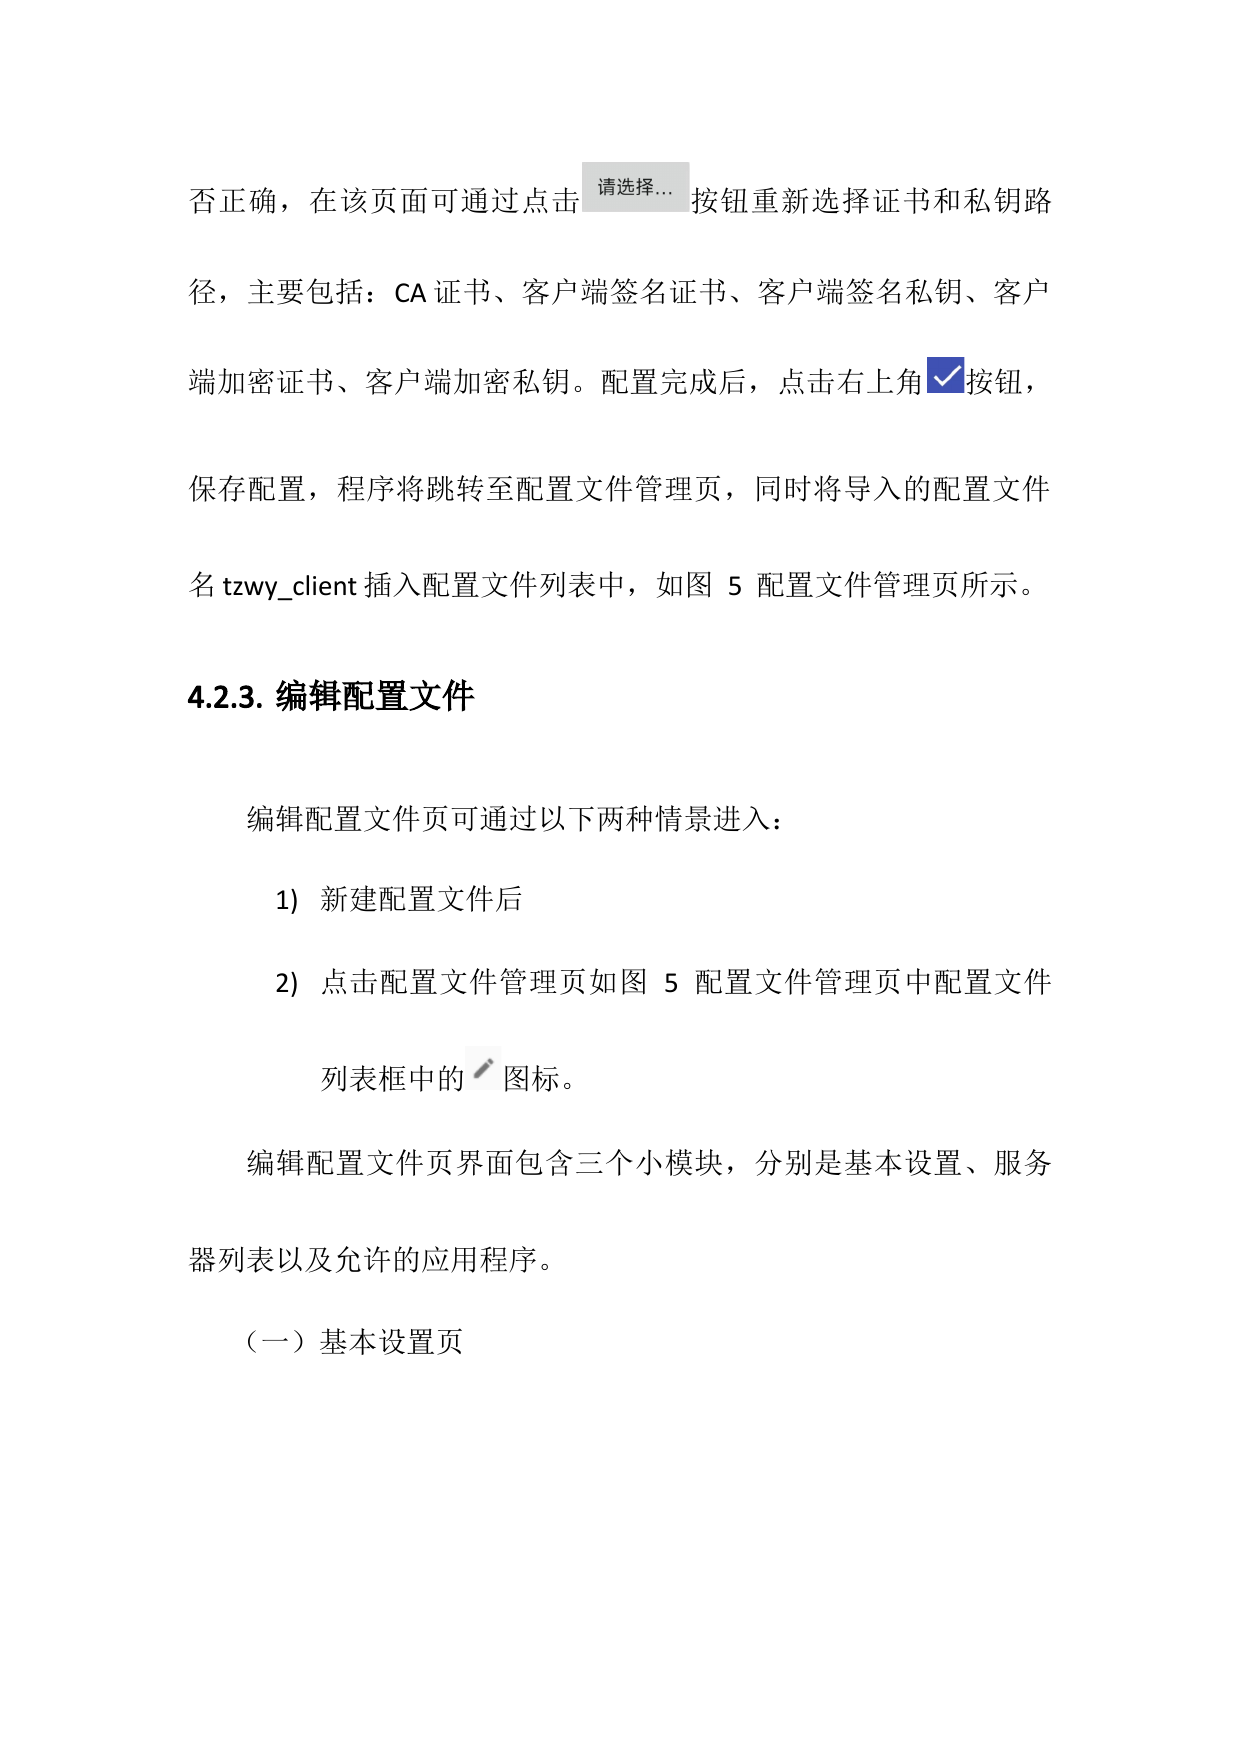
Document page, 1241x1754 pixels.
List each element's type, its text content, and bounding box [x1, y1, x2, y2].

list 点击配置文件管理页如图 3 配置文件管理页中配置文件列表框中的图标。 [275, 949, 1053, 1112]
text 编辑配置文件页界面包含三个小模块，分别是基本设置、服务器列表以及允许的应用程序。 [187, 1128, 1053, 1291]
subtitle 编辑配置文件 [187, 662, 1053, 727]
picture [465, 1046, 502, 1090]
list 基本设置页 [187, 1307, 1053, 1372]
list 新建配置文件后 [275, 866, 1053, 931]
picture [582, 162, 690, 212]
picture [927, 357, 965, 393]
text 编辑配置文件页可通过以下两种情景进入： [187, 784, 1053, 849]
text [187, 162, 1053, 617]
